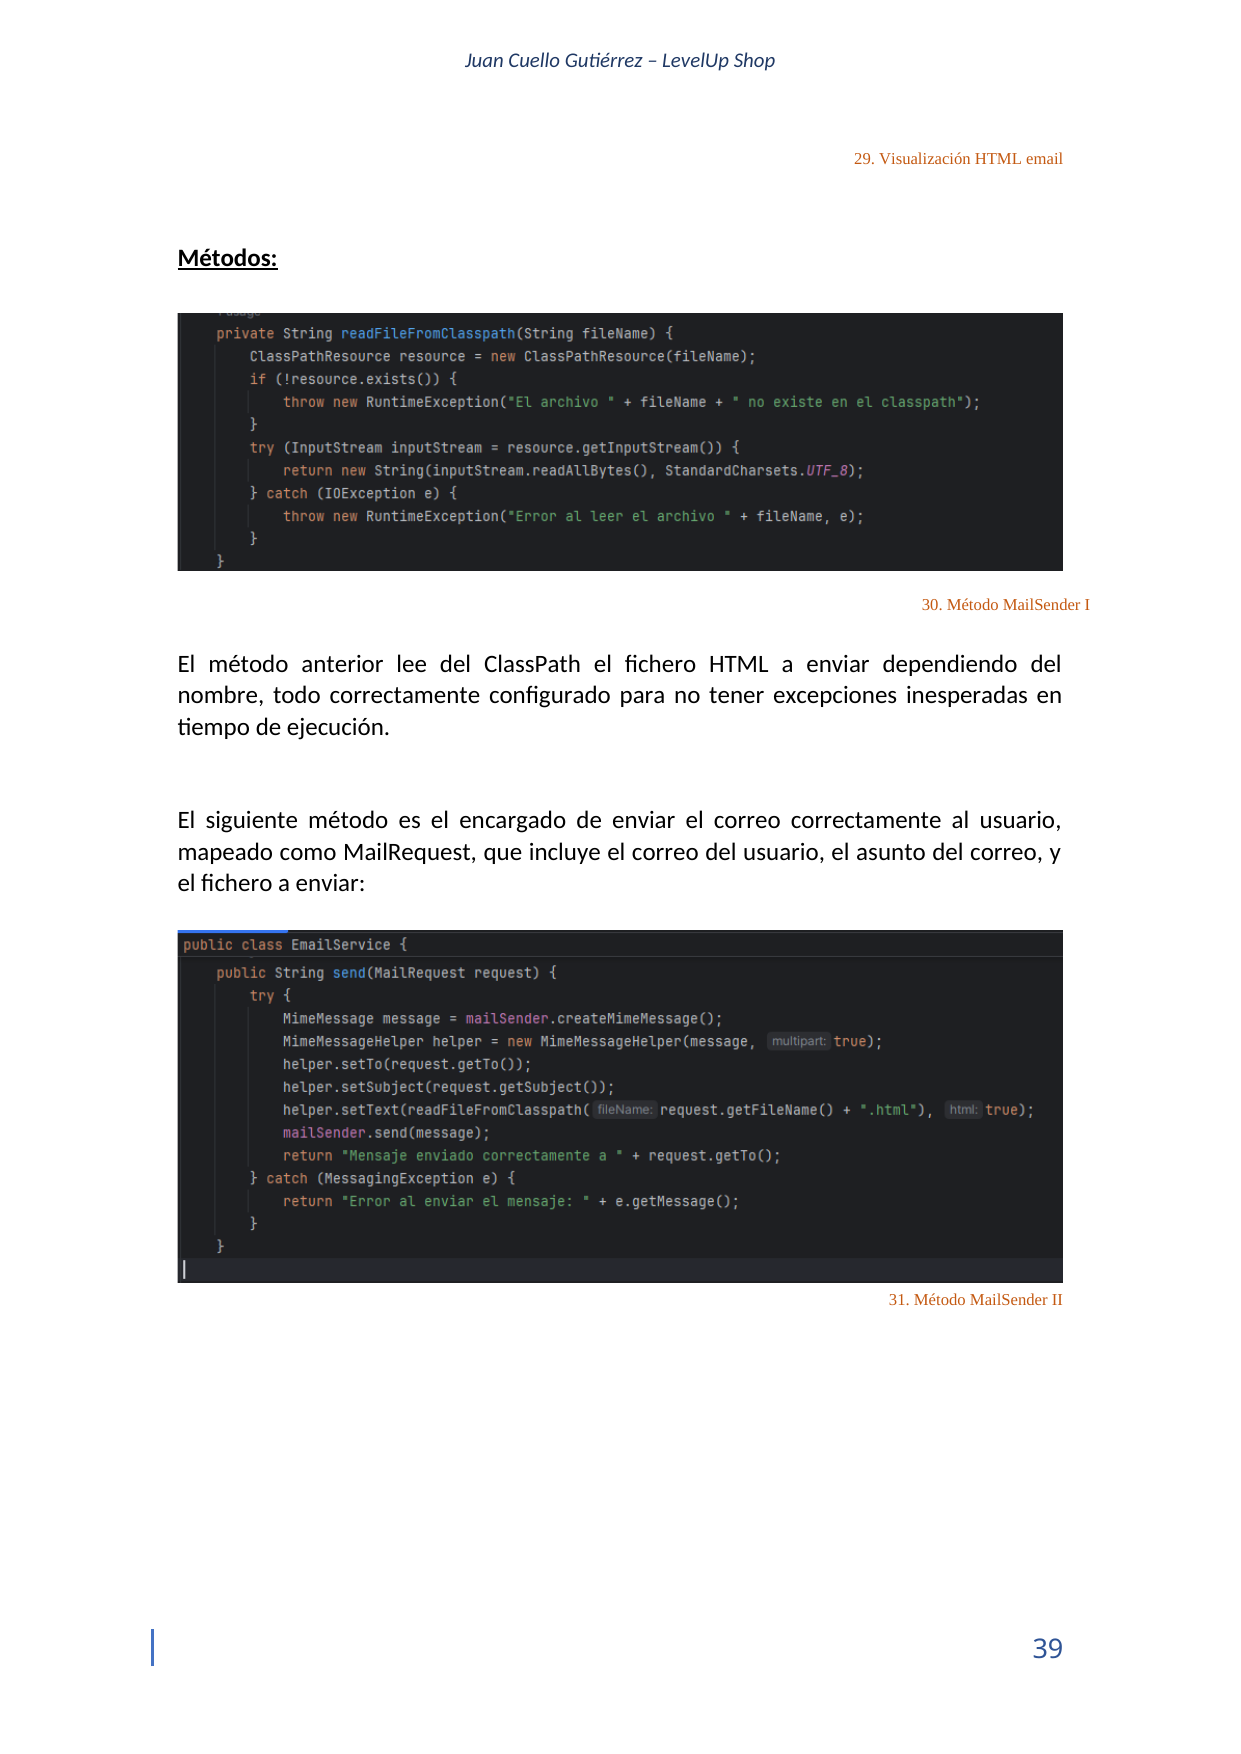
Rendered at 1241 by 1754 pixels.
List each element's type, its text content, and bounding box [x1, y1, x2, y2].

picture [177, 313, 1063, 571]
picture [177, 930, 1063, 1283]
text Métodos: [177, 241, 1063, 273]
text El siguiente método es el encargado de enviar el correo correctamente al usuario, mapeado como MailRequest, que incluye el correo del usuario, el asunto del correo, y el fichero a enviar: [177, 804, 1063, 898]
text El método anterior lee del ClassPath el fichero HTML a enviar dependiendo del nombre, todo correctamente configurado para no tener excepciones inesperadas en tiempo de ejecución. [177, 648, 1063, 741]
